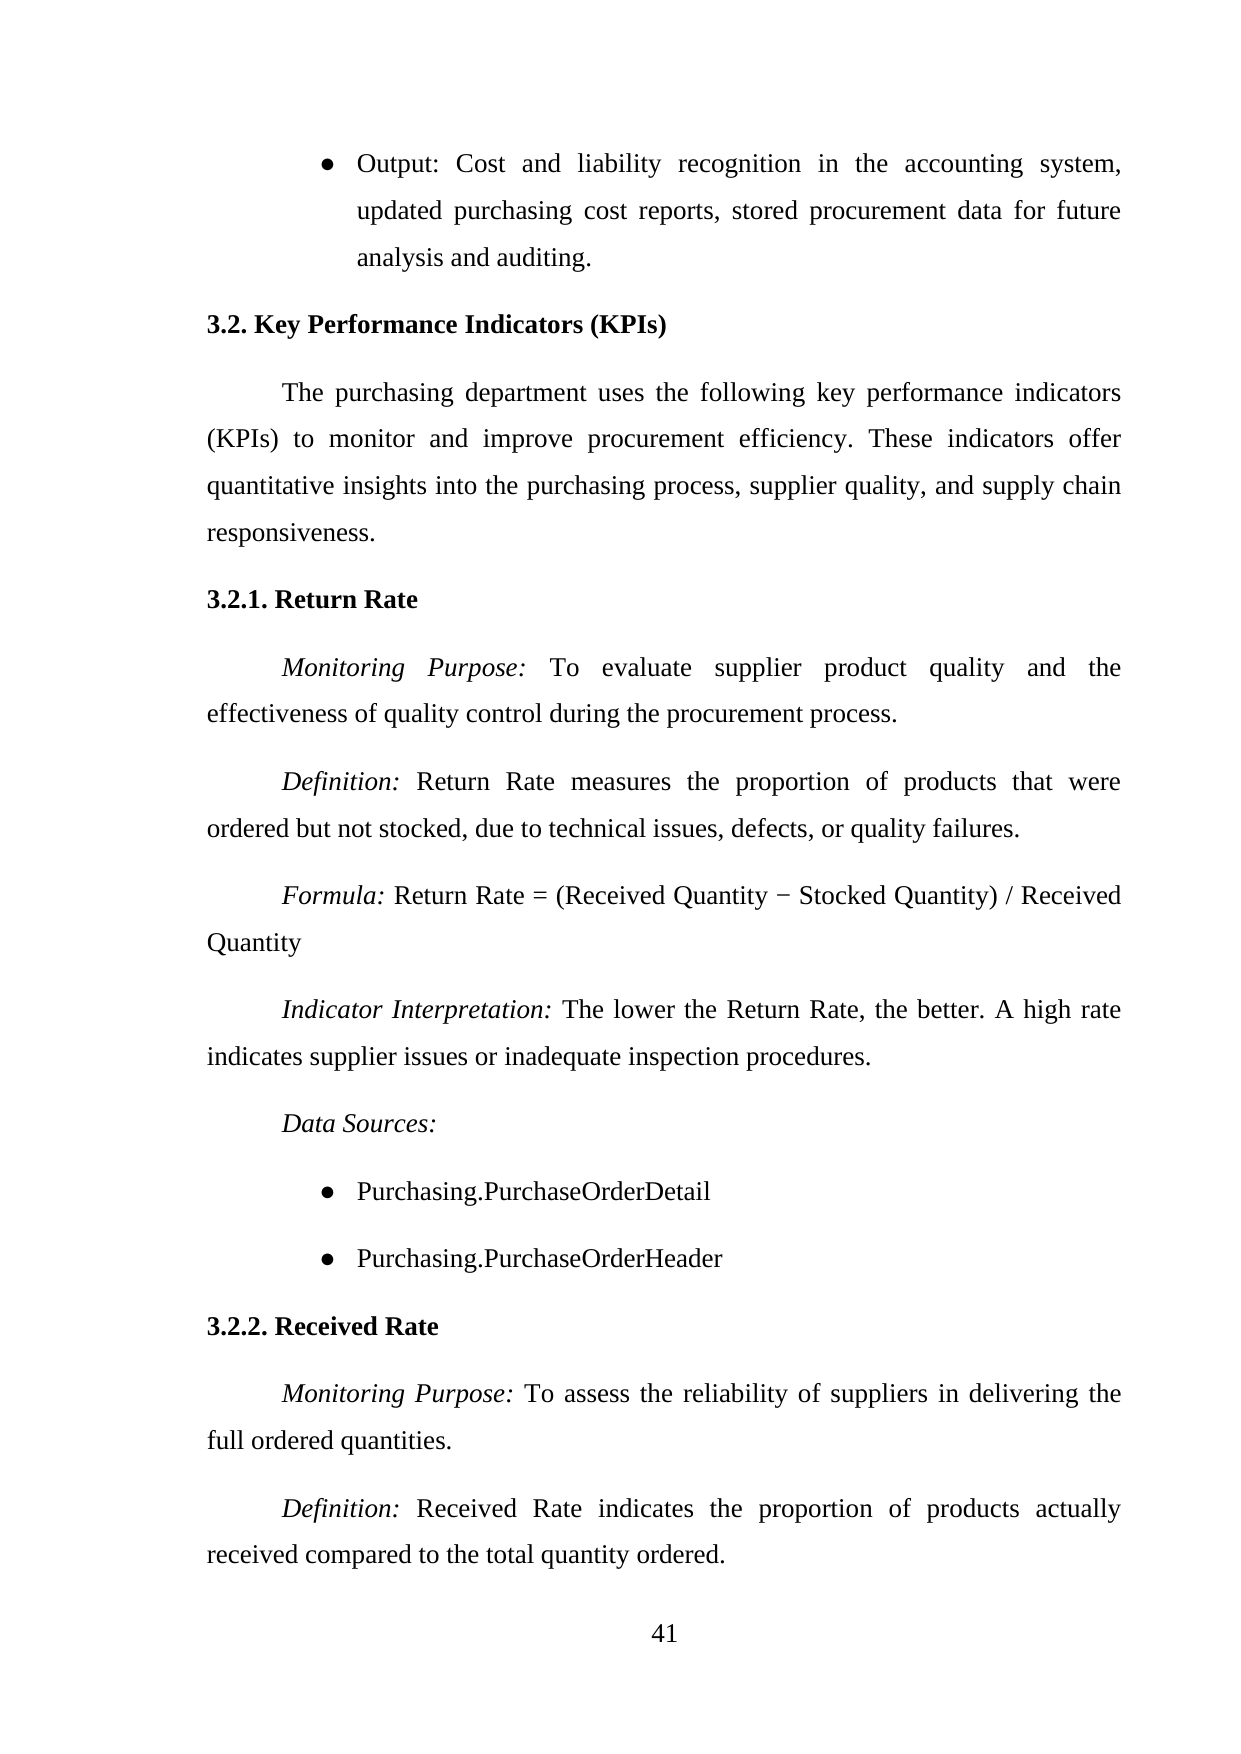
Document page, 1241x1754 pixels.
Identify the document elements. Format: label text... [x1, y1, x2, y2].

subtitle 3.2. Key Performance Indicators (KPIs) [207, 308, 1122, 339]
text Data Sources: [207, 1108, 1122, 1139]
text The purchasing department uses the following key performance indicators (KPIs) to monitor and improve procurement efficiency. These indicators offer quantitative insights into the purchasing process, supplier quality, and supply chain responsiveness. [207, 376, 1122, 547]
subtitle 3.2.2. Received Rate [207, 1310, 1122, 1341]
list Purchasing.PurchaseOrderHeader [319, 1243, 1122, 1274]
text Monitoring Purpose: To assess the reliability of suppliers in delivering the full ordered quantities. [207, 1378, 1122, 1455]
text Definition: Received Rate indicates the proportion of products actually received compared to the total quantity ordered. [207, 1492, 1122, 1569]
subtitle 3.2.1. Return Rate [207, 583, 1122, 614]
list Output: Cost and liability recognition in the accounting system, updated purchasing cost reports, stored procurement data for future analysis and auditing. [319, 148, 1122, 272]
text Definition: Return Rate measures the proportion of products that were ordered but not stocked, due to technical issues, defects, or quality failures. [207, 765, 1122, 843]
text Monitoring Purpose: To evaluate supplier product quality and the effectiveness of quality control during the procurement process. [207, 651, 1122, 729]
text Indicator Interpretation: The lower the Return Rate, the better. A high rate indicates supplier issues or inadequate inspection procedures. [207, 993, 1122, 1071]
list Purchasing.PurchaseOrderDetail [319, 1175, 1122, 1206]
text Formula: Return Rate = (Received Quantity − Stocked Quantity) / Received Quantity [207, 879, 1122, 957]
